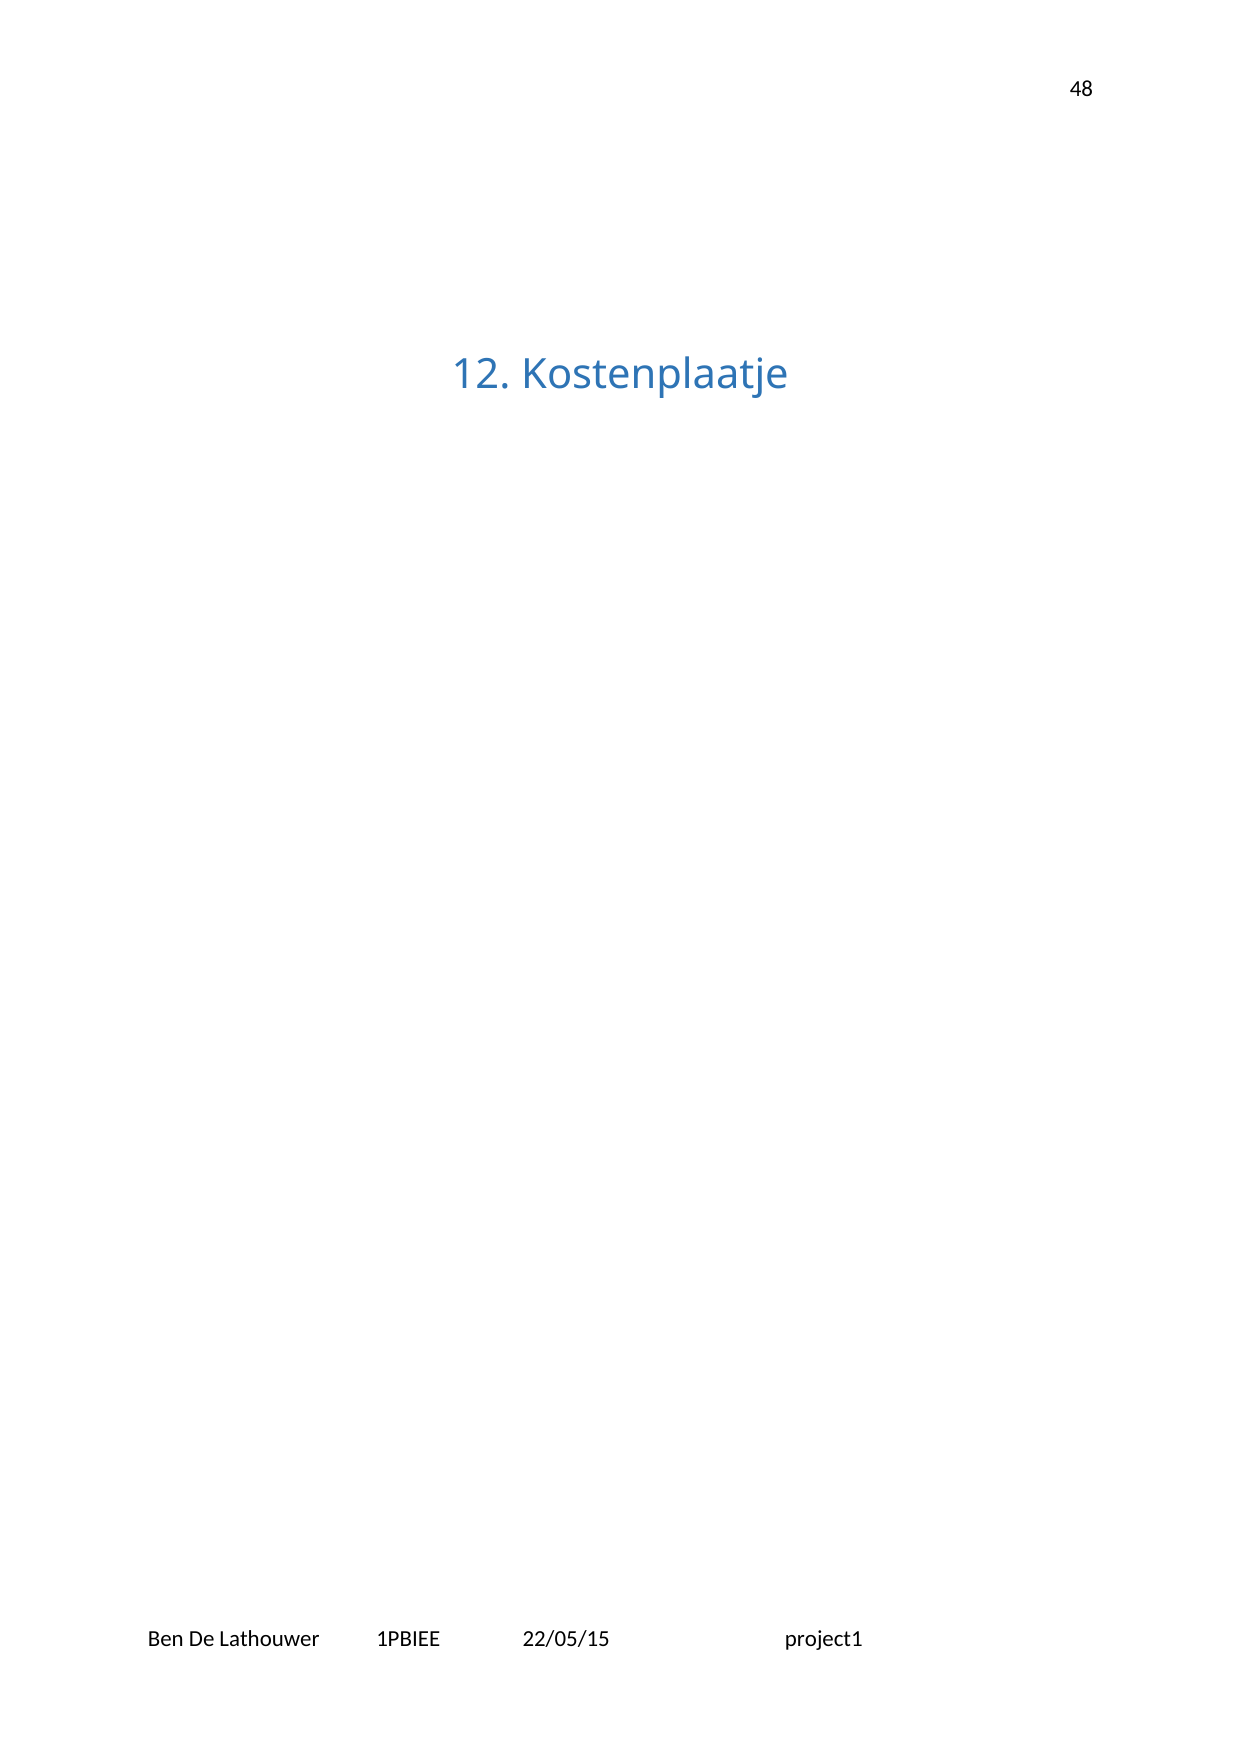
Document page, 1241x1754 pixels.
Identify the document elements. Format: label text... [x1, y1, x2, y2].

subtitle 12. Kostenplaatje [148, 344, 1093, 401]
